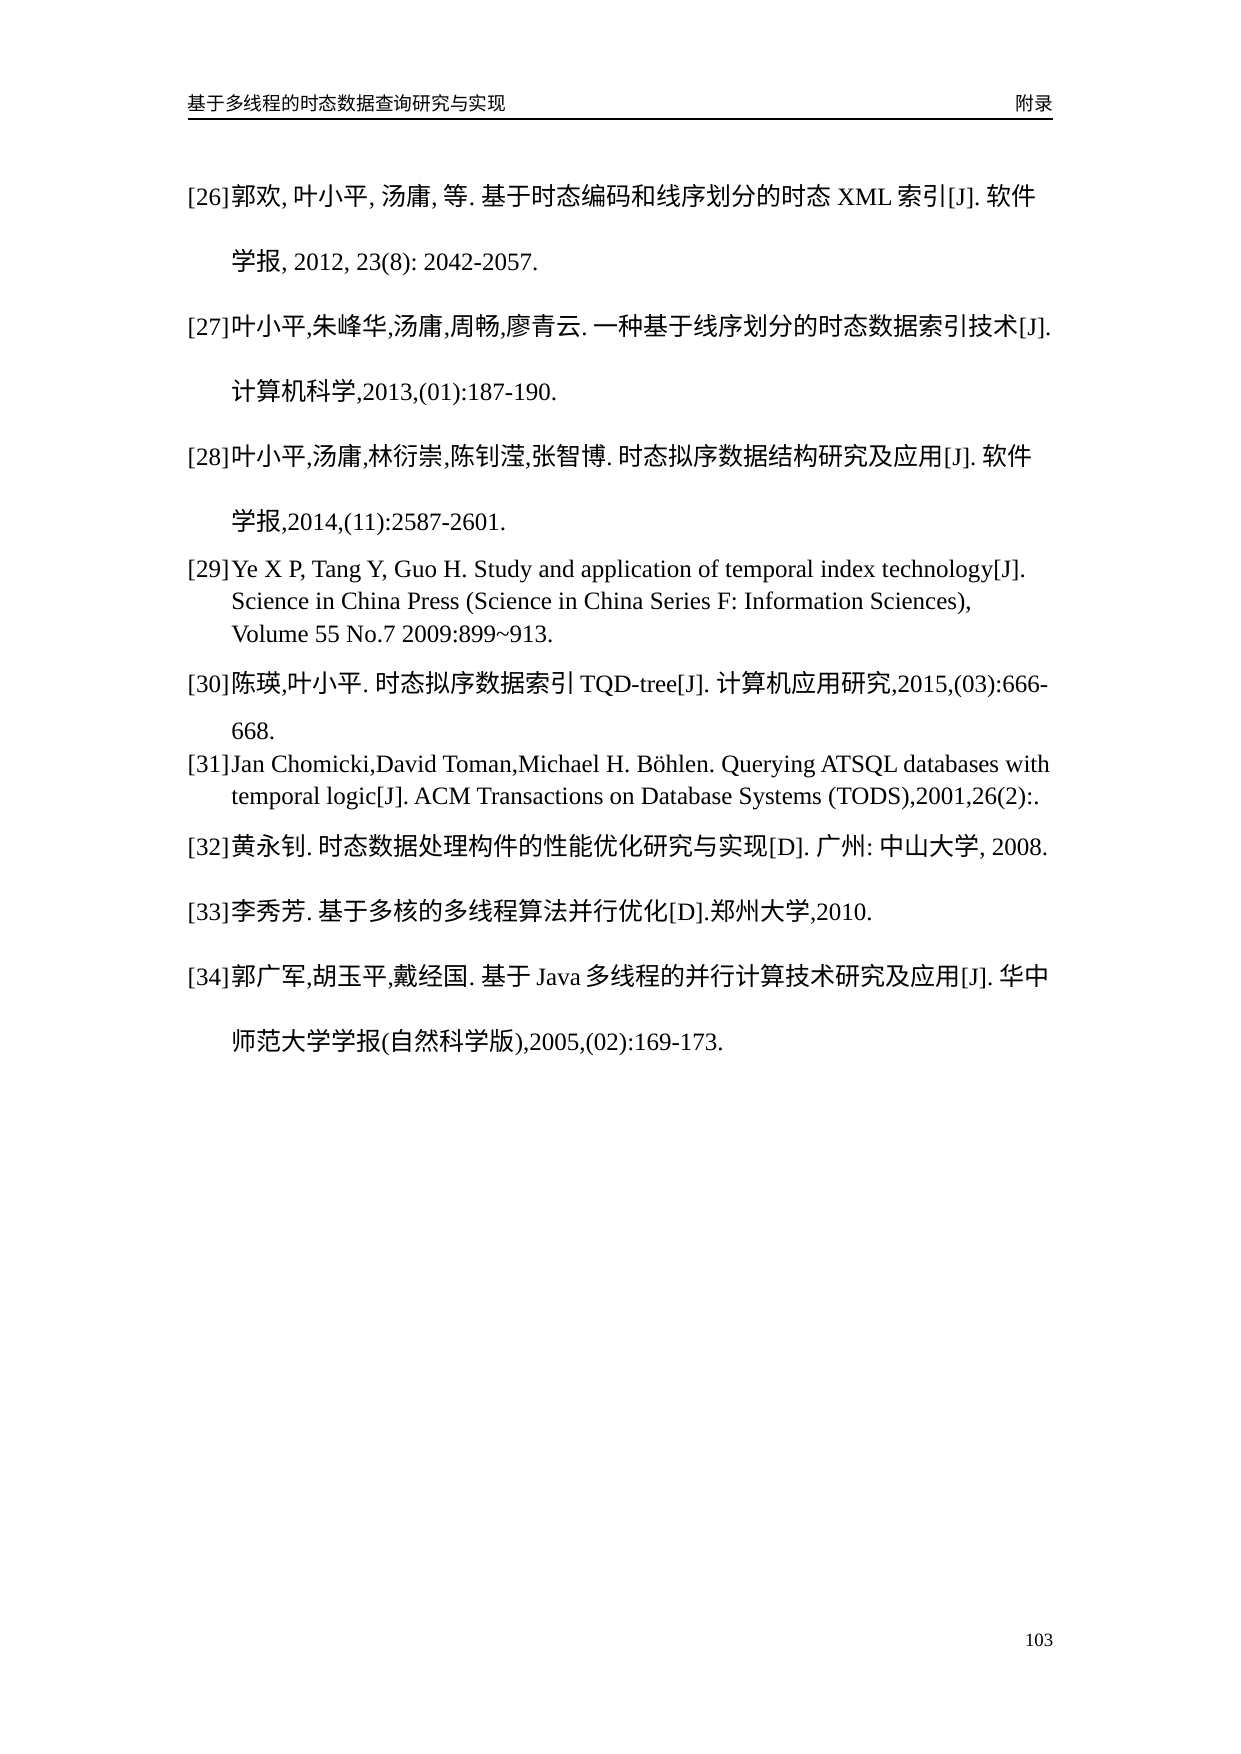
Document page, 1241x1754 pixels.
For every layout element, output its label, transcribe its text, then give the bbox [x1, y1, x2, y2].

list 叶小平,朱峰华,汤庸,周畅,廖青云. 一种基于线序划分的时态数据索引技术[J]. 计算机科学,2013,(01):187-190. [187, 292, 1053, 422]
list 黄永钊. 时态数据处理构件的性能优化研究与实现[D]. 广州: 中山大学, 2008. [187, 812, 1053, 877]
list 叶小平,汤庸,林衍崇,陈钊滢,张智博. 时态拟序数据结构研究及应用[J]. 软件学报,2014,(11):2587-2601. [187, 422, 1053, 552]
list Ye X P, Tang Y, Guo H. Study and application of temporal index technology[J]. Science in China Press (Science in China Series F: Information Sciences), Volume 55 No.7 2009:899~913. [187, 552, 1053, 649]
list Jan Chomicki,David Toman,Michael H. Böhlen. Querying ATSQL databases with temporal logic[J]. ACM Transactions on Database Systems (TODS),2001,26(2):. [187, 747, 1053, 812]
list 郭欢, 叶小平, 汤庸, 等. 基于时态编码和线序划分的时态 XML 索引[J]. 软件学报, 2012, 23(8): 2042-2057. [187, 162, 1053, 292]
list 郭广军,胡玉平,戴经国. 基于Java多线程的并行计算技术研究及应用[J]. 华中师范大学学报(自然科学版),2005,(02):169-173. [187, 942, 1053, 1072]
list 陈瑛,叶小平. 时态拟序数据索引TQD-tree[J]. 计算机应用研究,2015,(03):666-668. [187, 649, 1053, 747]
list 李秀芳. 基于多核的多线程算法并行优化[D].郑州大学,2010. [187, 877, 1053, 942]
